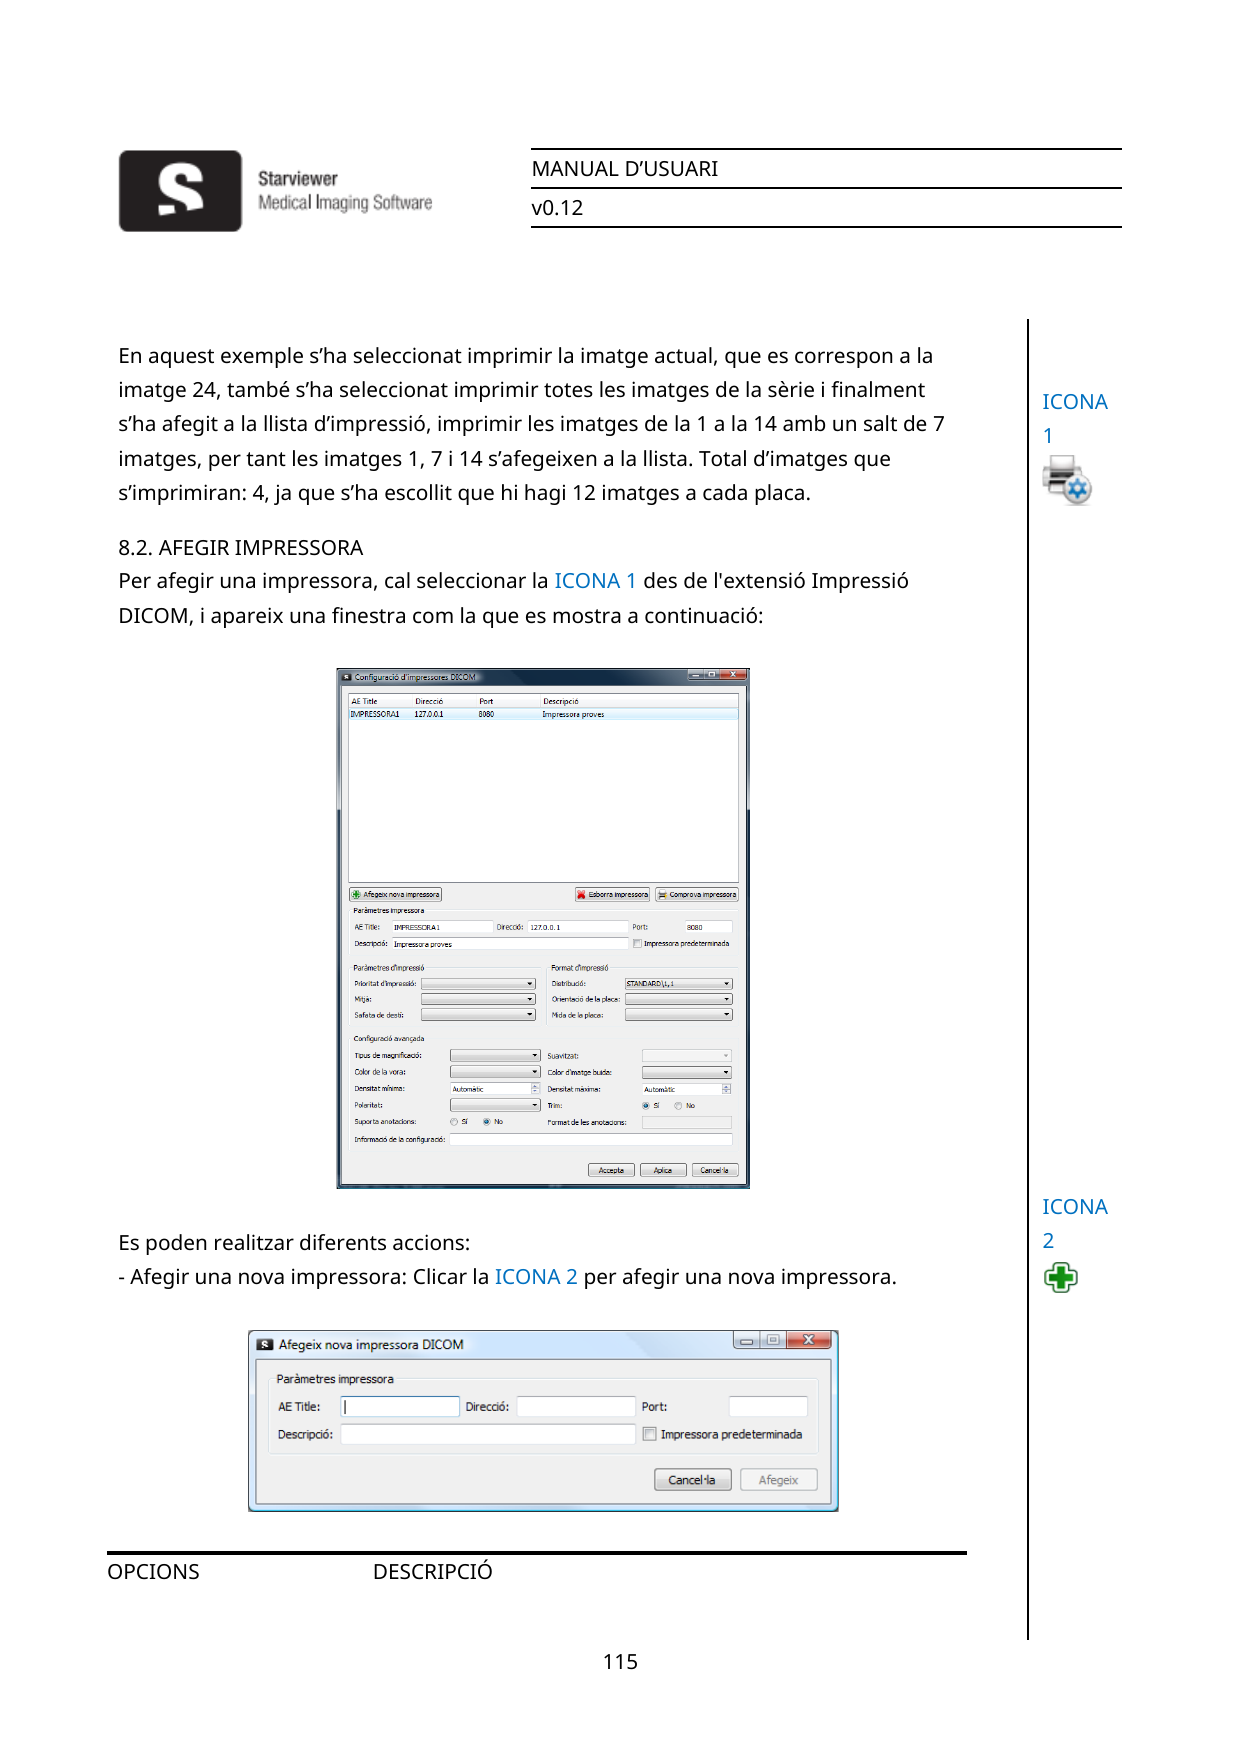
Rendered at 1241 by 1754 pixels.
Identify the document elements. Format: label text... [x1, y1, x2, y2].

table_header OPCIONS [107, 1555, 373, 1602]
text Es poden realitzar diferents accions: [118, 1228, 1027, 1257]
text Per afegir una impressora, cal seleccionar la ICONA 1 des de l'extensió Impressió DICOM, i apareix una finestra com la que es mostra a continuació: [118, 567, 1027, 629]
picture [1042, 1260, 1080, 1295]
text En aquest exemple s’ha seleccionat imprimir la imatge actual, que es correspon a la imatge 24, també s’ha seleccionat imprimir totes les imatges de la sèrie i finalment s’ha afegit a la llista d’impressió, imprimir les imatges de la 1 a la 14 amb un salt de 7 imatges, per tant les imatges 1, 7 i 14 s’afegeixen a la llista. Total d’imatges que s’imprimiran: 4, ja que s’ha escollit que hi hagi 12 imatges a cada placa. [118, 341, 1027, 506]
list - Afegir una nova impressora: Clicar la ICONA 2 per afegir una nova impressora. [118, 1262, 1027, 1291]
table_header Descripció [373, 1555, 967, 1602]
picture [1042, 455, 1093, 506]
table_header ICONA 1 ICONA 2 [1029, 319, 1122, 1640]
picture [248, 1330, 839, 1512]
picture [336, 668, 750, 1189]
subtitle Afegir impressora [118, 533, 1027, 561]
